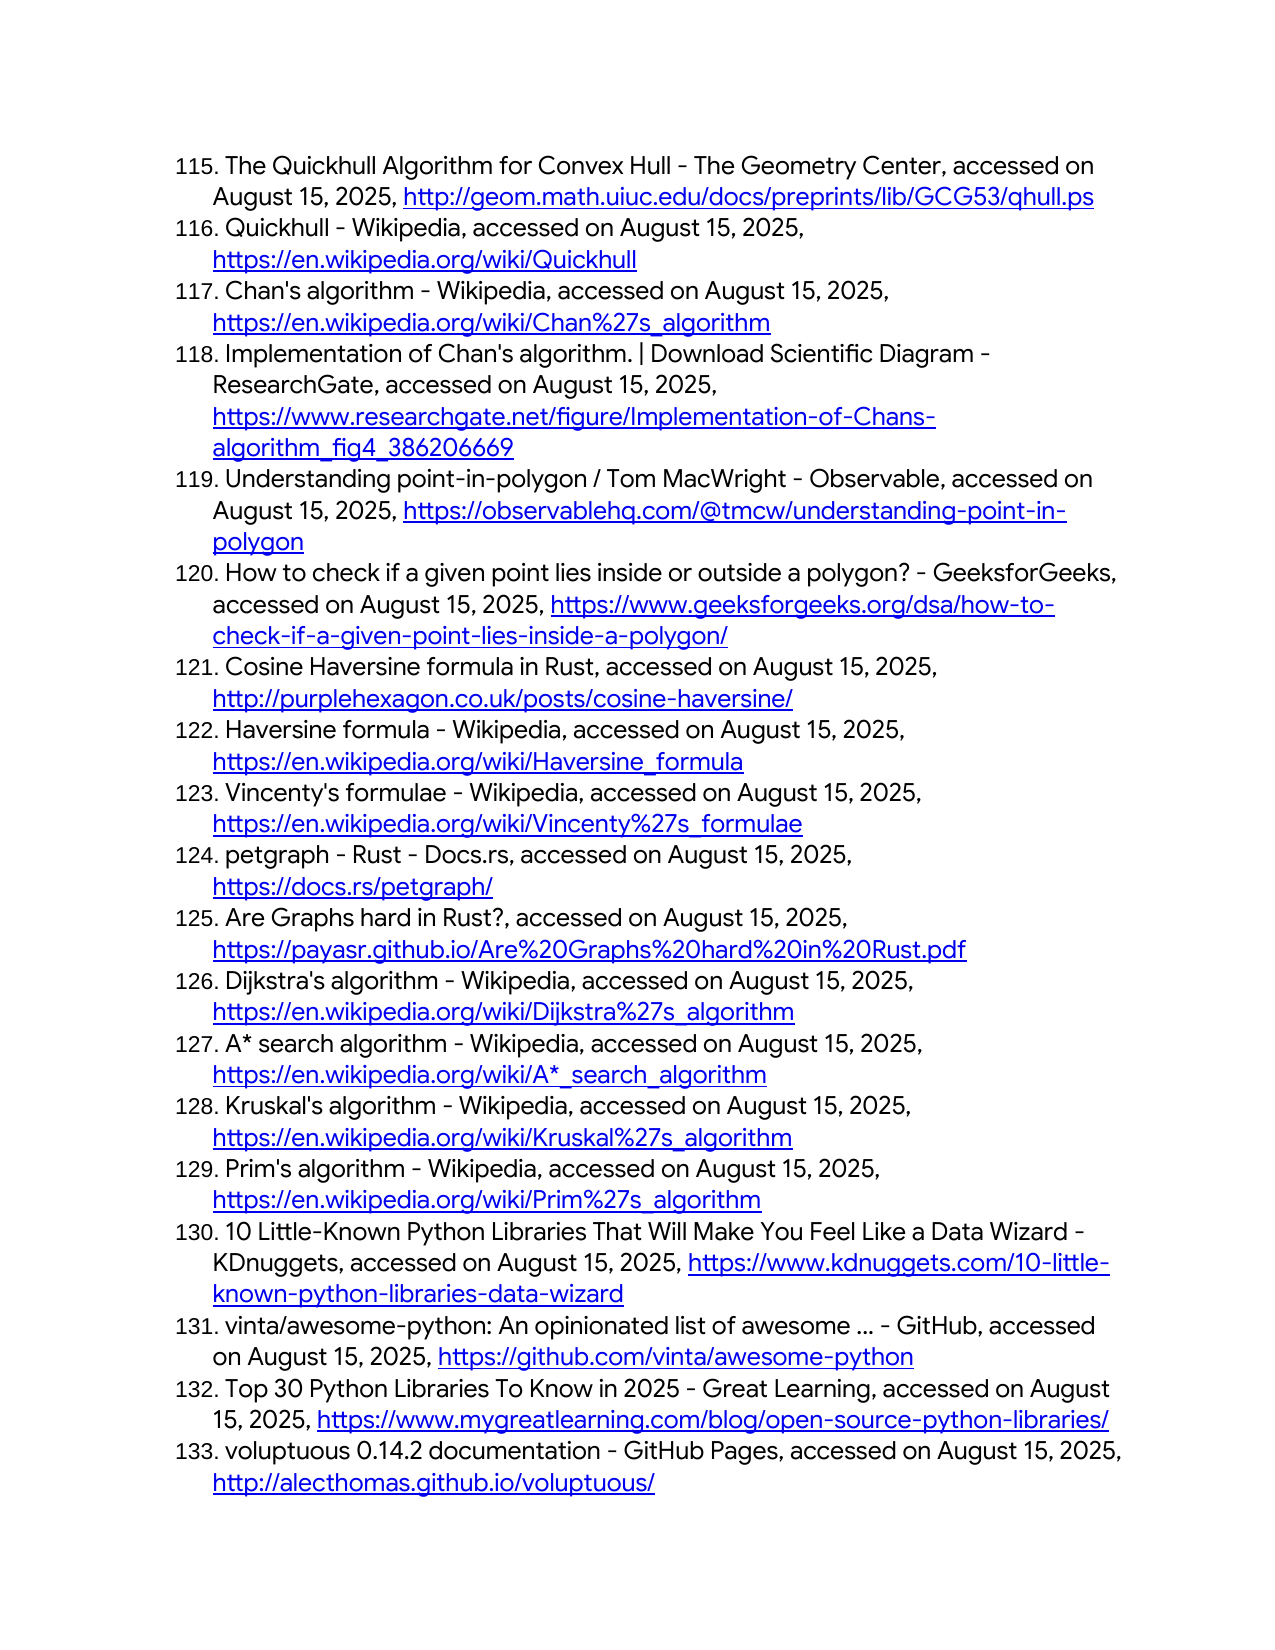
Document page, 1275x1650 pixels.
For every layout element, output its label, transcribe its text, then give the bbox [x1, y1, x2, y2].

list Kruskal's algorithm - Wikipedia, accessed on August 15, 2025, https://en.wikipedia.org/wiki/Kruskal%27s_algorithm [175, 1091, 1125, 1153]
list voluptuous 0.14.2 documentation - GitHub Pages, accessed on August 15, 2025, http://alecthomas.github.io/voluptuous/ [175, 1436, 1125, 1498]
list The Quickhull Algorithm for Convex Hull - The Geometry Center, accessed on August 15, 2025, http://geom.math.uiuc.edu/docs/preprints/lib/GCG53/qhull.ps [175, 150, 1125, 213]
list Are Graphs hard in Rust?, accessed on August 15, 2025, https://payasr.github.io/Are%20Graphs%20hard%20in%20Rust.pdf [175, 902, 1125, 965]
list Chan's algorithm - Wikipedia, accessed on August 15, 2025, https://en.wikipedia.org/wiki/Chan%27s_algorithm [175, 275, 1125, 338]
list Vincenty's formulae - Wikipedia, accessed on August 15, 2025, https://en.wikipedia.org/wiki/Vincenty%27s_formulae [175, 777, 1125, 840]
list 10 Little-Known Python Libraries That Will Make You Feel Like a Data Wizard - KDnuggets, accessed on August 15, 2025, https://www.kdnuggets.com/10-little-known-python-libraries-data-wizard [175, 1216, 1125, 1310]
list Haversine formula - Wikipedia, accessed on August 15, 2025, https://en.wikipedia.org/wiki/Haversine_formula [175, 714, 1125, 777]
list How to check if a given point lies inside or outside a polygon? - GeeksforGeeks, accessed on August 15, 2025, https://www.geeksforgeeks.org/dsa/how-to-check-if-a-given-point-lies-inside-a-polygon/ [175, 558, 1125, 652]
list A* search algorithm - Wikipedia, accessed on August 15, 2025, https://en.wikipedia.org/wiki/A*_search_algorithm [175, 1028, 1125, 1091]
list Dijkstra's algorithm - Wikipedia, accessed on August 15, 2025, https://en.wikipedia.org/wiki/Dijkstra%27s_algorithm [175, 965, 1125, 1028]
list Cosine Haversine formula in Rust, accessed on August 15, 2025, http://purplehexagon.co.uk/posts/cosine-haversine/ [175, 652, 1125, 714]
list Quickhull - Wikipedia, accessed on August 15, 2025, https://en.wikipedia.org/wiki/Quickhull [175, 213, 1125, 275]
list Top 30 Python Libraries To Know in 2025 - Great Learning, accessed on August 15, 2025, https://www.mygreatlearning.com/blog/open-source-python-libraries/ [175, 1373, 1125, 1436]
list petgraph - Rust - Docs.rs, accessed on August 15, 2025, https://docs.rs/petgraph/ [175, 840, 1125, 902]
list Prim's algorithm - Wikipedia, accessed on August 15, 2025, https://en.wikipedia.org/wiki/Prim%27s_algorithm [175, 1153, 1125, 1216]
list Implementation of Chan's algorithm. | Download Scientific Diagram - ResearchGate, accessed on August 15, 2025, https://www.researchgate.net/figure/Implementation-of-Chans-algorithm_fig4_386206669 [175, 338, 1125, 463]
list vinta/awesome-python: An opinionated list of awesome ... - GitHub, accessed on August 15, 2025, https://github.com/vinta/awesome-python [175, 1310, 1125, 1373]
list Understanding point-in-polygon / Tom MacWright - Observable, accessed on August 15, 2025, https://observablehq.com/@tmcw/understanding-point-in-polygon [175, 463, 1125, 558]
